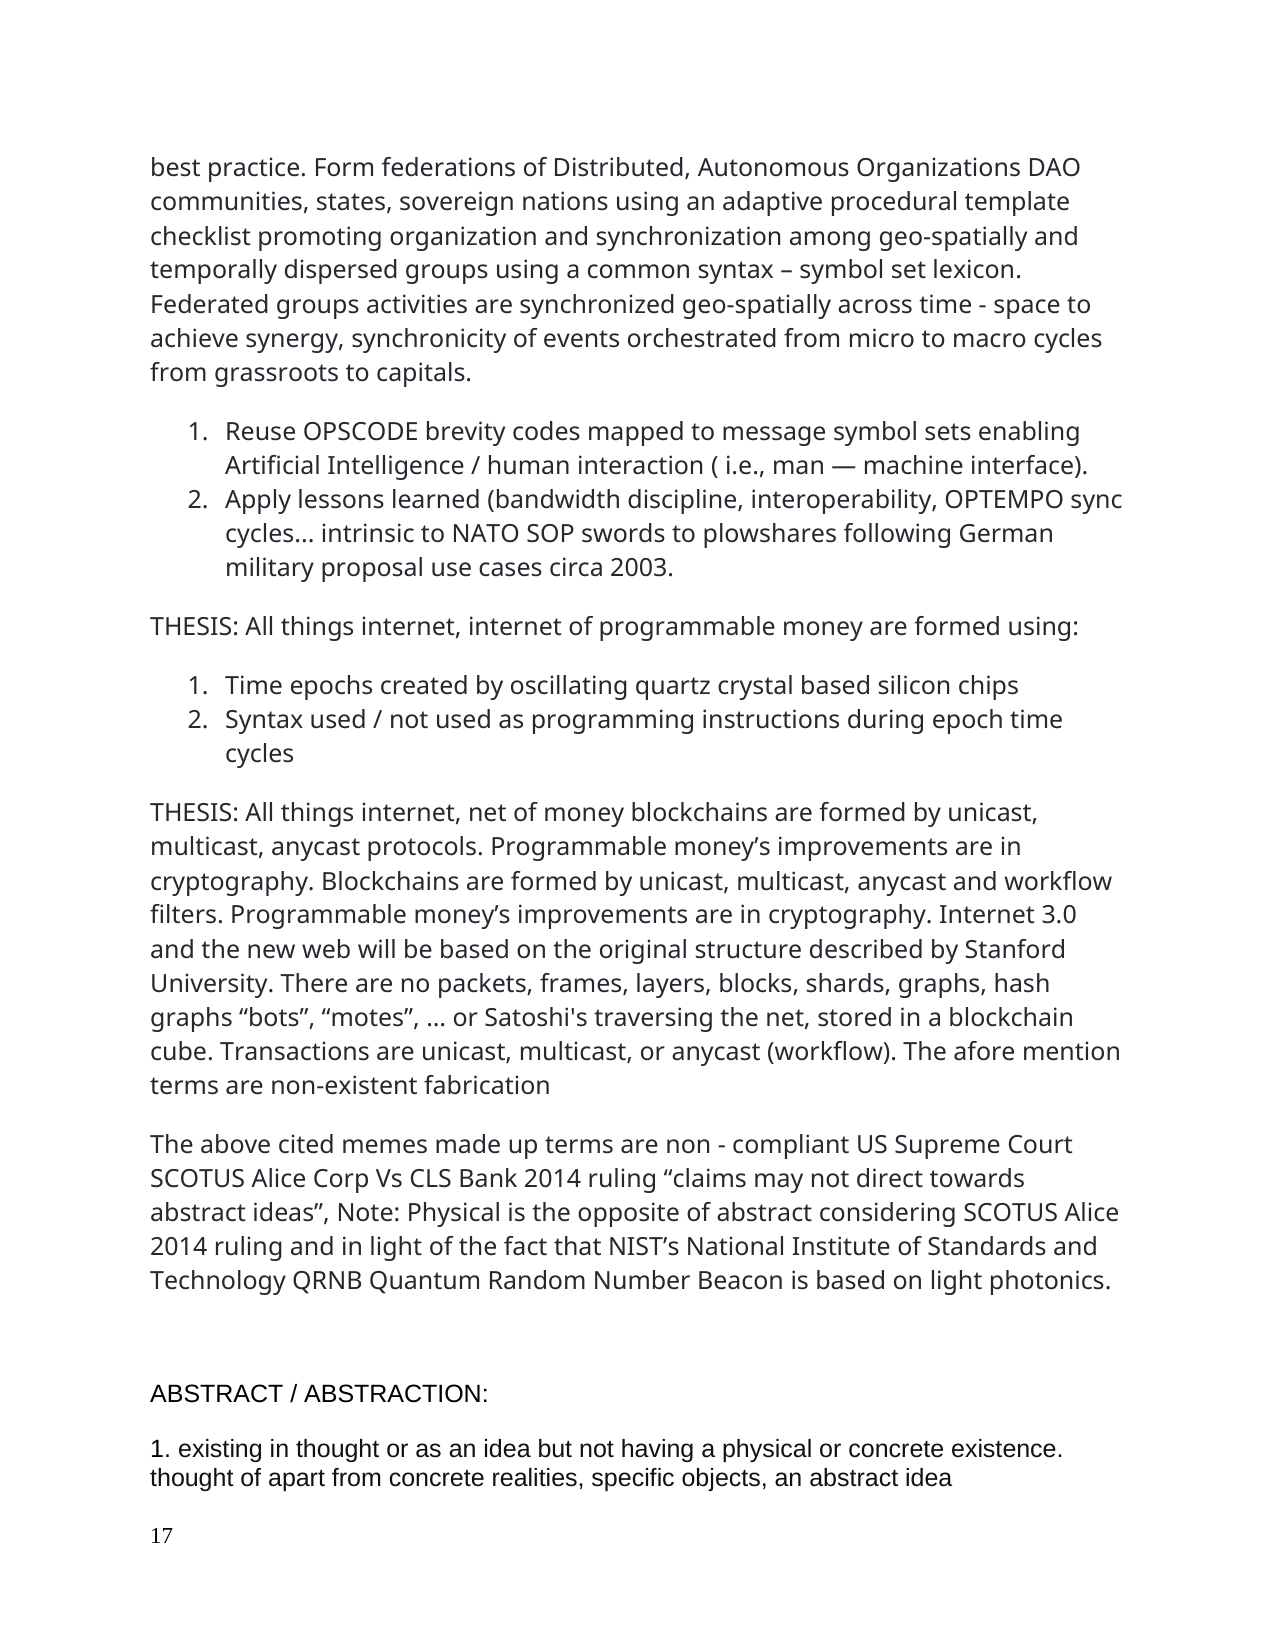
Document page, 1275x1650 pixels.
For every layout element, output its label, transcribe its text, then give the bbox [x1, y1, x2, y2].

text The above cited memes made up terms are non - compliant US Supreme Court SCOTUS Alice Corp Vs CLS Bank 2014 ruling “claims may not direct towards abstract ideas”, Note: Physical is the opposite of abstract considering SCOTUS Alice 2014 ruling and in light of the fact that NIST’s National Institute of Standards and Technology QRNB Quantum Random Number Beacon is based on light photonics. [150, 1127, 1125, 1297]
text 1. existing in thought or as an idea but not having a physical or concrete existence. thought of apart from concrete realities, specific objects, an abstract idea [150, 1434, 1125, 1492]
list Reuse OPSCODE brevity codes mapped to message symbol sets enabling Artificial Intelligence / human interaction ( i.e., man — machine interface). [187, 413, 1125, 482]
text ABSTRACT / ABSTRACTION: [150, 1379, 1125, 1408]
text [150, 150, 1125, 388]
list Time epochs created by oscillating quartz crystal based silicon chips [187, 668, 1125, 702]
text THESIS: All things internet, internet of programmable money are formed using: [150, 609, 1125, 643]
list Syntax used / not used as programming instructions during epoch time cycles [187, 702, 1125, 770]
text THESIS: All things internet, net of money blockchains are formed by unicast, multicast, anycast protocols. Programmable money’s improvements are in cryptography. Blockchains are formed by unicast, multicast, anycast and workflow filters. Programmable money’s improvements are in cryptography. Internet 3.0 and the new web will be based on the original structure described by Stanford University. There are no packets, frames, layers, blocks, shards, graphs, hash graphs “bots”, “motes”, … or Satoshi's traversing the net, stored in a blockchain cube. Transactions are unicast, multicast, or anycast (workflow). The afore mention terms are non-existent fabrication [150, 795, 1125, 1102]
list Apply lessons learned (bandwidth discipline, interoperability, OPTEMPO sync cycles... intrinsic to NATO SOP swords to plowshares following German military proposal use cases circa 2003. [187, 482, 1125, 584]
